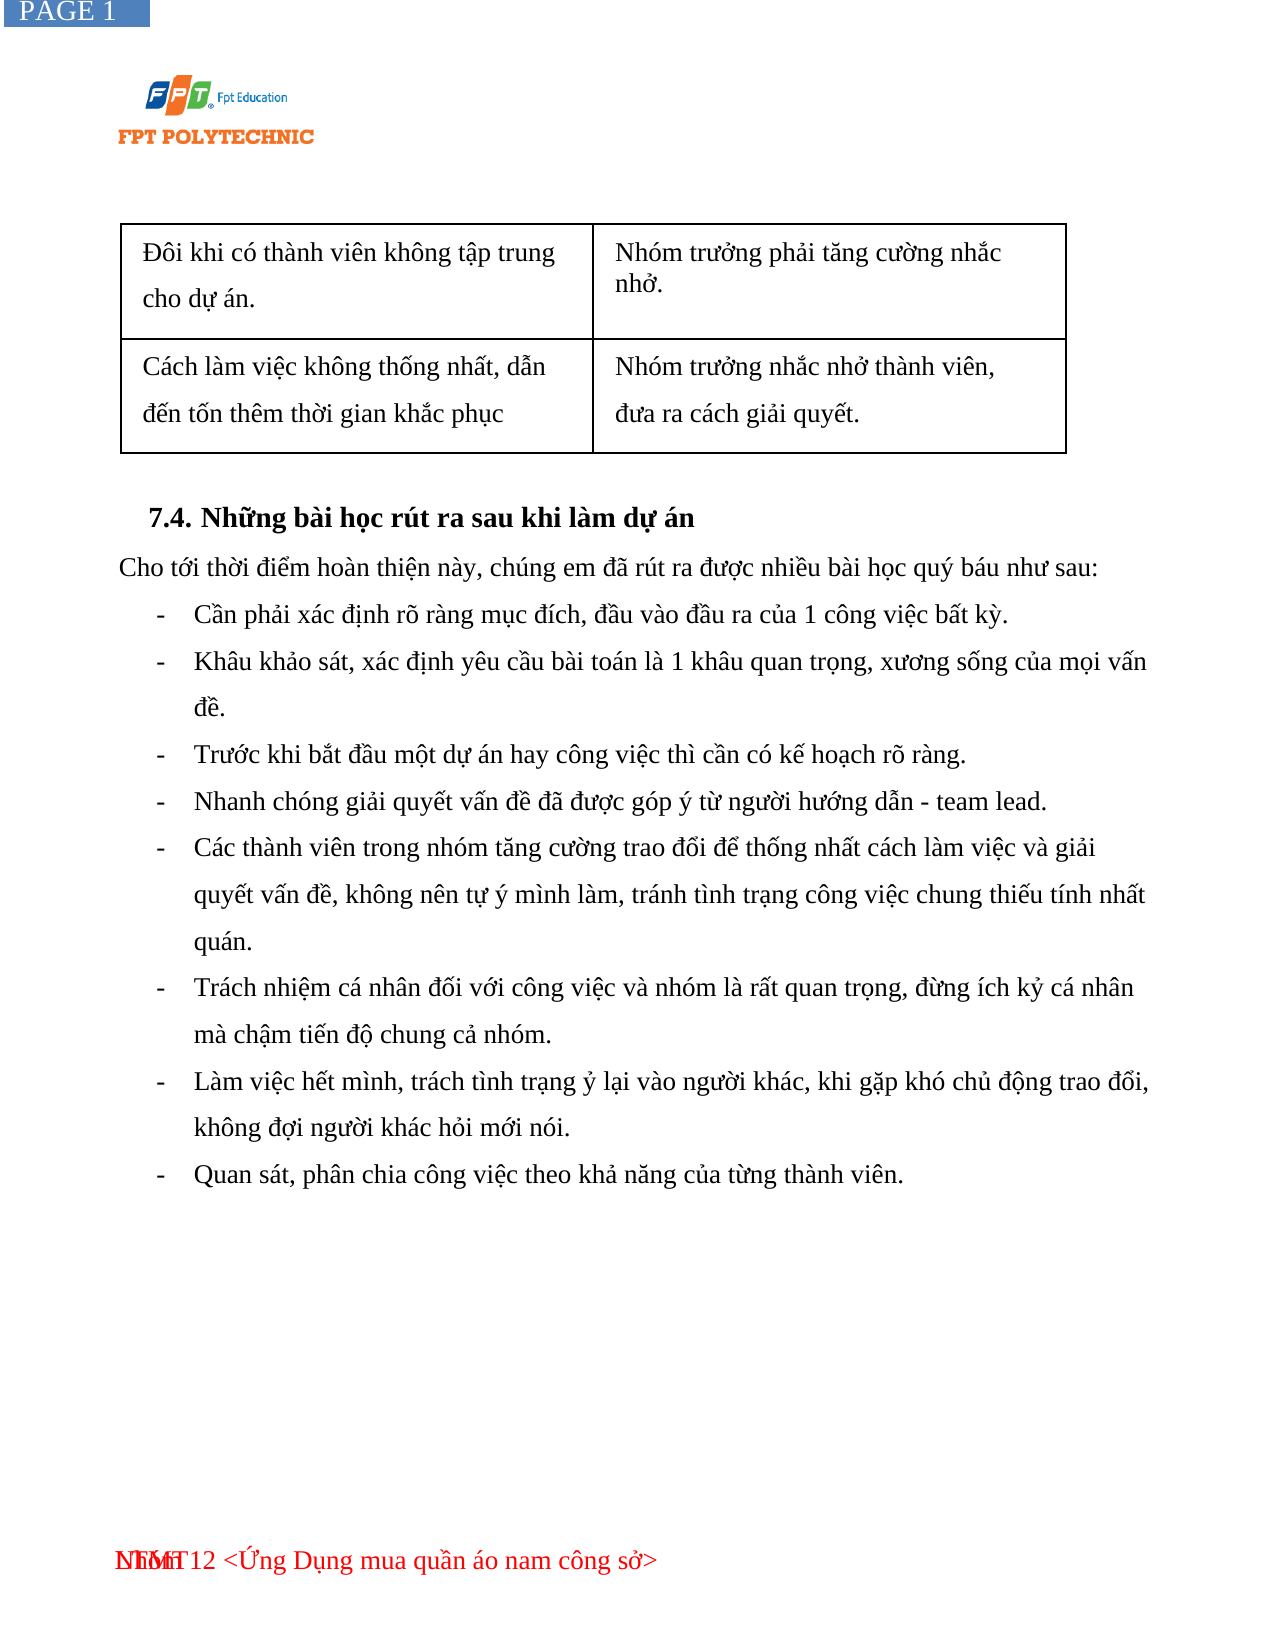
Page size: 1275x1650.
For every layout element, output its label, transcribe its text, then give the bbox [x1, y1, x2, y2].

table_header Đôi khi có thành viên không tập trung cho dự án. [122, 225, 592, 338]
list Trách nhiệm cá nhân đối với công việc và nhóm là rất quan trọng, đừng ích kỷ cá nhân mà chậm tiến độ chung cả nhóm. [156, 971, 1135, 1049]
list Cần phải xác định rõ ràng mục đích, đầu vào đầu ra của 1 công việc bất kỳ. [156, 598, 1200, 629]
table_cell Nhóm trưởng nhắc nhở thành viên, đưa ra cách giải quyết. [594, 340, 1065, 452]
list Các thành viên trong nhóm tăng cường trao đổi để thống nhất cách làm việc và giải quyết vấn đề, không nên tự ý mình làm, tránh tình trạng công việc chung thiếu tính nhất quán. [156, 831, 1146, 956]
list Quan sát, phân chia công việc theo khả năng của từng thành viên. [156, 1158, 1200, 1189]
list Khâu khảo sát, xác định yêu cầu bài toán là 1 khâu quan trọng, xương sống của mọi vấn đề. [156, 644, 1148, 722]
list Nhanh chóng giải quyết vấn đề đã được góp ý từ người hướng dẫn - team lead. [156, 785, 1200, 816]
list Những bài học rút ra sau khi làm dự án [148, 501, 1200, 534]
table_header Nhóm trưởng phải tăng cường nhắc nhở. [594, 225, 1065, 338]
picture [118, 75, 314, 144]
list Trước khi bắt đầu một dự án hay công việc thì cần có kế hoạch rõ ràng. [156, 738, 1200, 769]
text Cho tới thời điểm hoàn thiện này, chúng em đã rút ra được nhiều bài học quý báu như sau: [118, 551, 1200, 582]
table_cell Cách làm việc không thống nhất, dẫn đến tốn thêm thời gian khắc phục [122, 340, 592, 452]
list Làm việc hết mình, trách tình trạng ỷ lại vào người khác, khi gặp khó chủ động trao đổi, không đợi người khác hỏi mới nói. [156, 1065, 1150, 1143]
